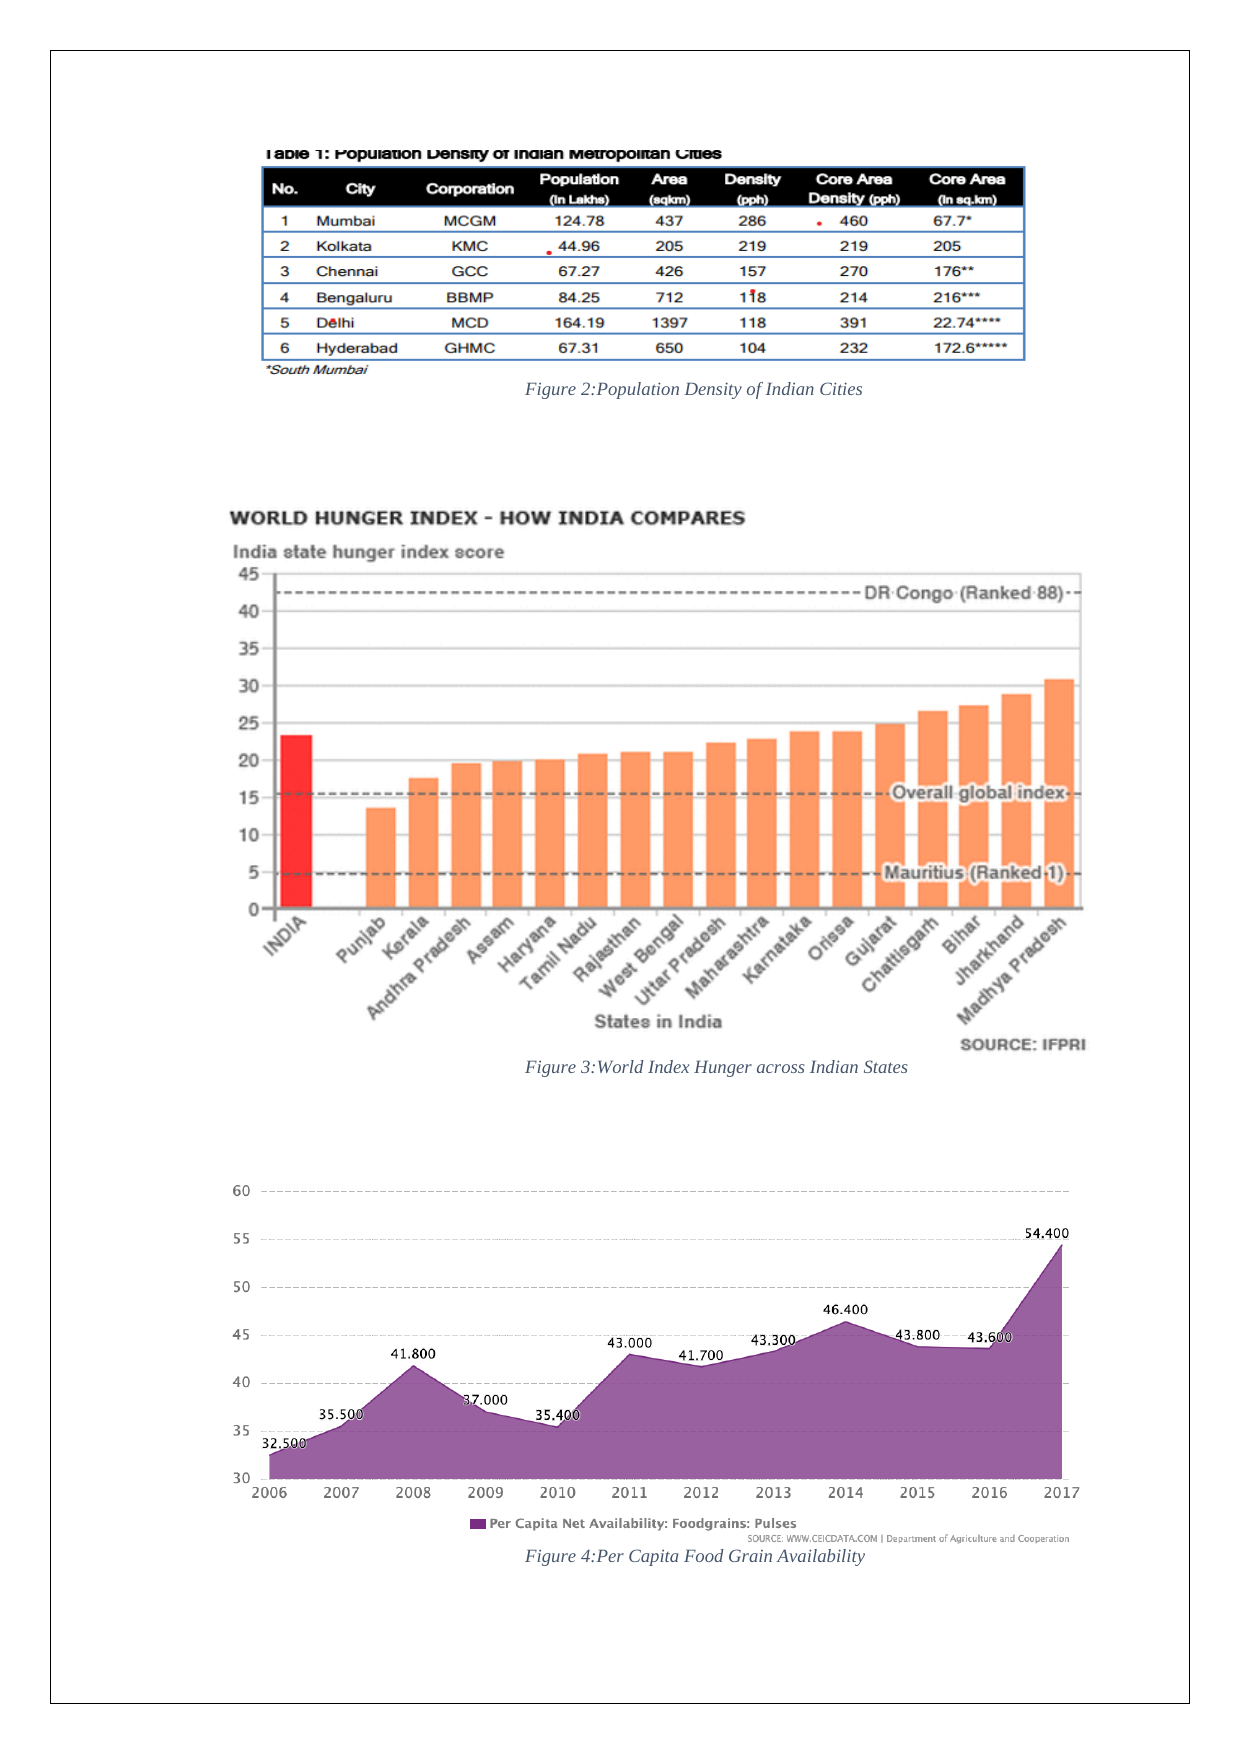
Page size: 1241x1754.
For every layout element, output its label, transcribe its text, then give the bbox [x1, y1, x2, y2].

picture [225, 150, 1091, 379]
picture [225, 1184, 1091, 1545]
picture [225, 506, 1091, 1056]
text Figure 3:World Index Hunger across Indian States [450, 1056, 1090, 1077]
text Figure 4:Per Capita Food Grain Availability [450, 1545, 1090, 1566]
text Figure 2:Population Density of Indian Cities [450, 379, 1090, 400]
